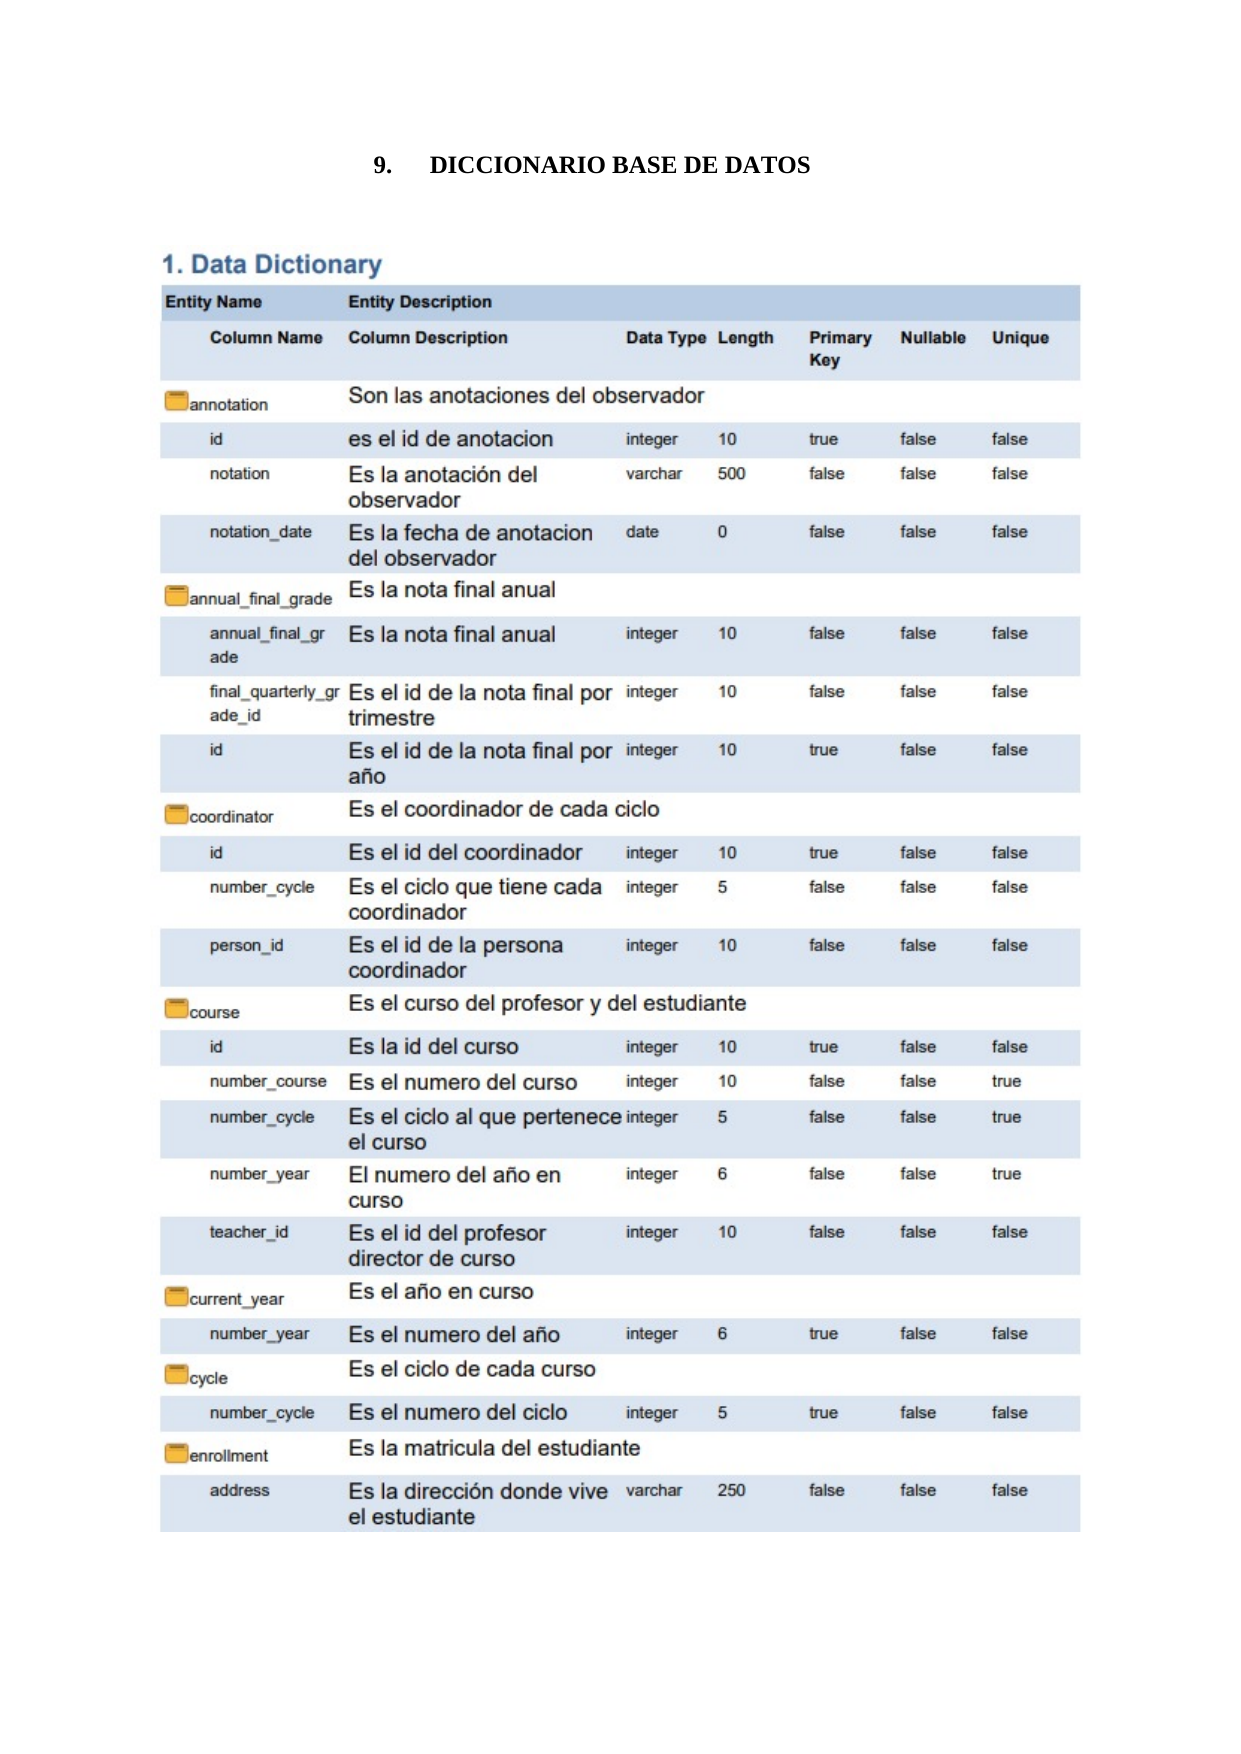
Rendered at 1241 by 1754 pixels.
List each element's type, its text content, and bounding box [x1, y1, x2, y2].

text DICCIONARIO BASE DE DATOS [112, 150, 1090, 179]
picture [150, 245, 1091, 1532]
